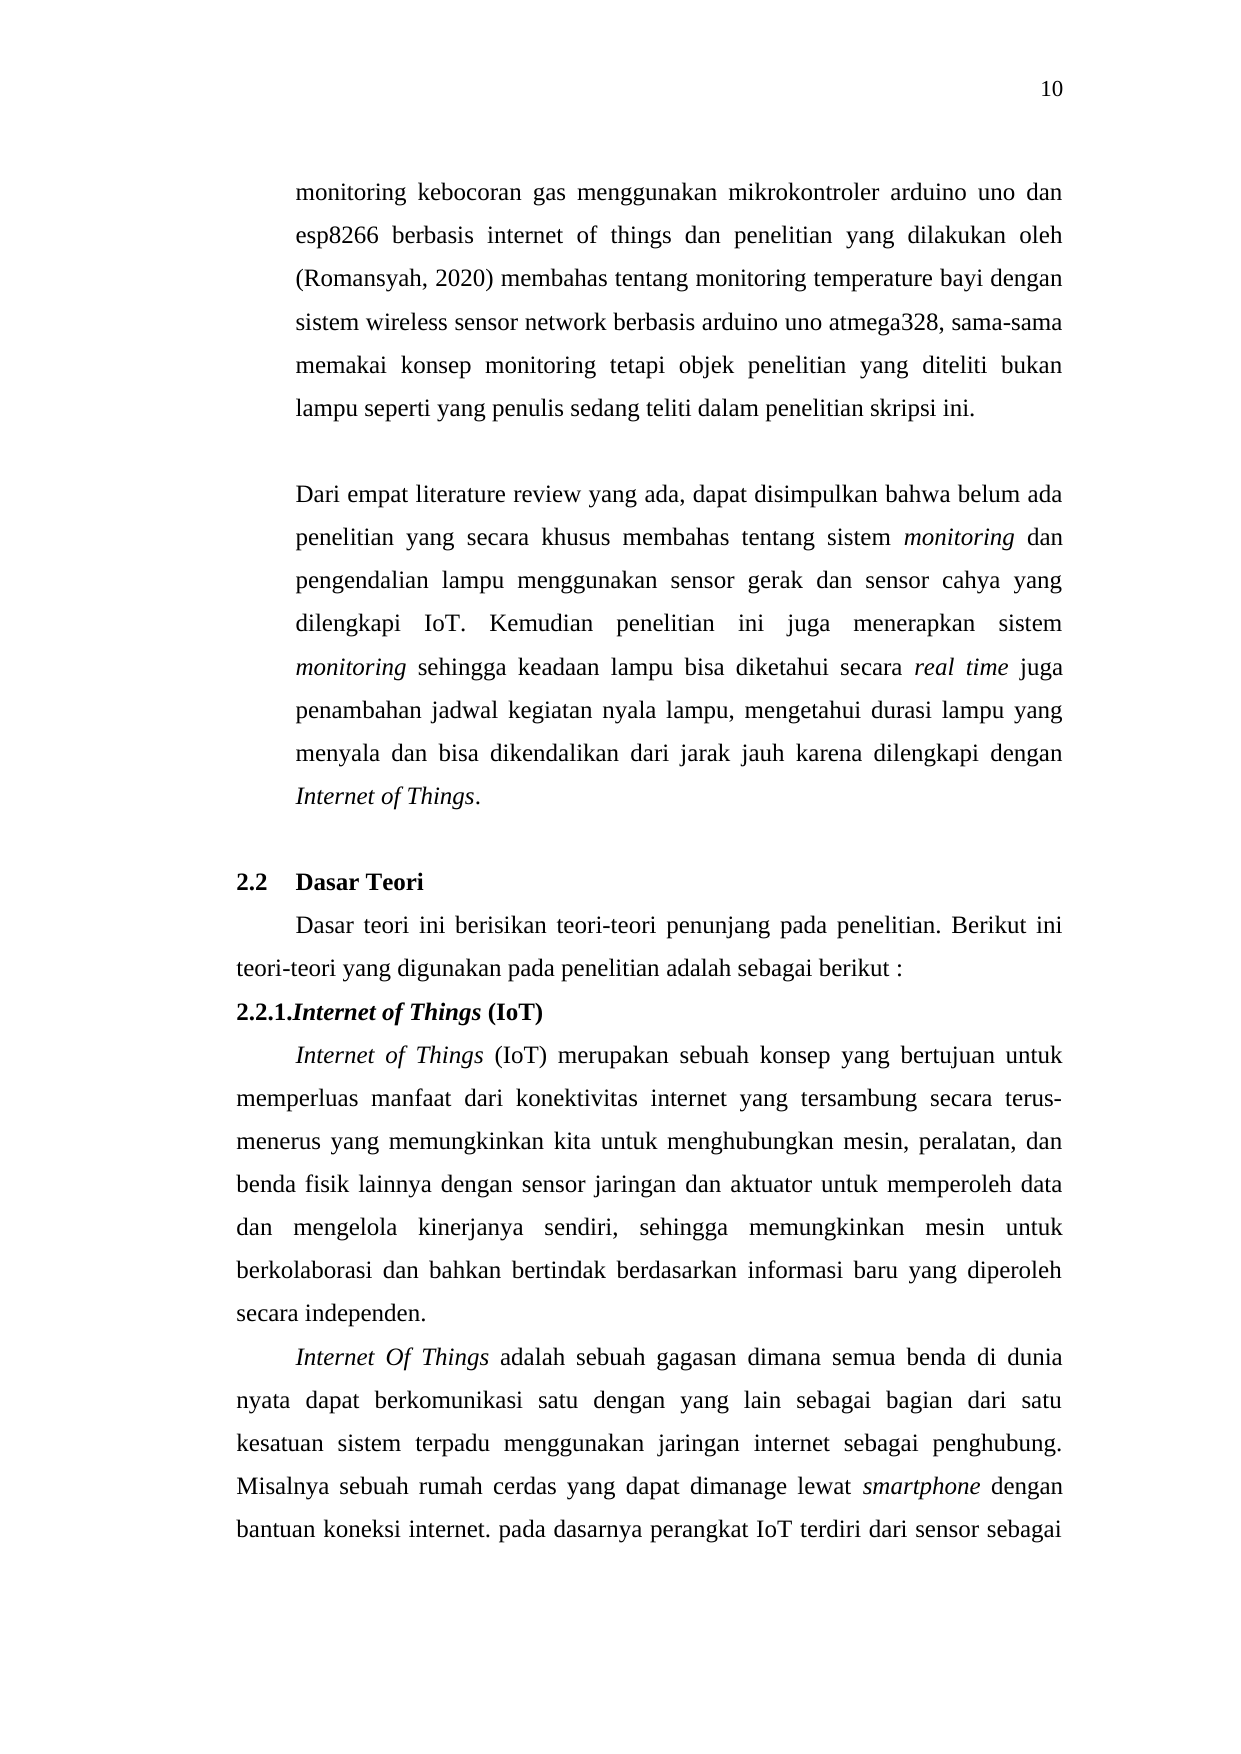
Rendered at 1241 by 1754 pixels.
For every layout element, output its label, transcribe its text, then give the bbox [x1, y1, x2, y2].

subtitle Dasar Teori [236, 867, 1063, 896]
text Dasar teori ini berisikan teori-teori penunjang pada penelitian. Berikut ini teori-teori yang digunakan pada penelitian adalah sebagai berikut : [236, 910, 1063, 982]
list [295, 177, 1063, 422]
list Internet of Things (IoT) merupakan sebuah konsep yang bertujuan untuk memperluas manfaat dari konektivitas internet yang tersambung secara terus- menerus yang memungkinkan kita untuk menghubungkan mesin, peralatan, dan benda fisik lainnya dengan sensor jaringan dan aktuator untuk memperoleh data dan mengelola kinerjanya sendiri, sehingga memungkinkan mesin untuk berkolaborasi dan bahkan bertindak berdasarkan informasi baru yang diperoleh secara independen. [236, 1040, 1063, 1327]
list Dari empat literature review yang ada, dapat disimpulkan bahwa belum ada penelitian yang secara khusus membahas tentang sistem monitoring dan pengendalian lampu menggunakan sensor gerak dan sensor cahya yang dilengkapi IoT. Kemudian penelitian ini juga menerapkan sistem monitoring sehingga keadaan lampu bisa diketahui secara real time juga penambahan jadwal kegiatan nyala lampu, mengetahui durasi lampu yang menyala dan bisa dikendalikan dari jarak jauh karena dilengkapi dengan Internet of Things. [295, 479, 1063, 810]
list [236, 1342, 1063, 1543]
subtitle 2.2.1.Internet of Things (IoT) [236, 997, 1063, 1025]
